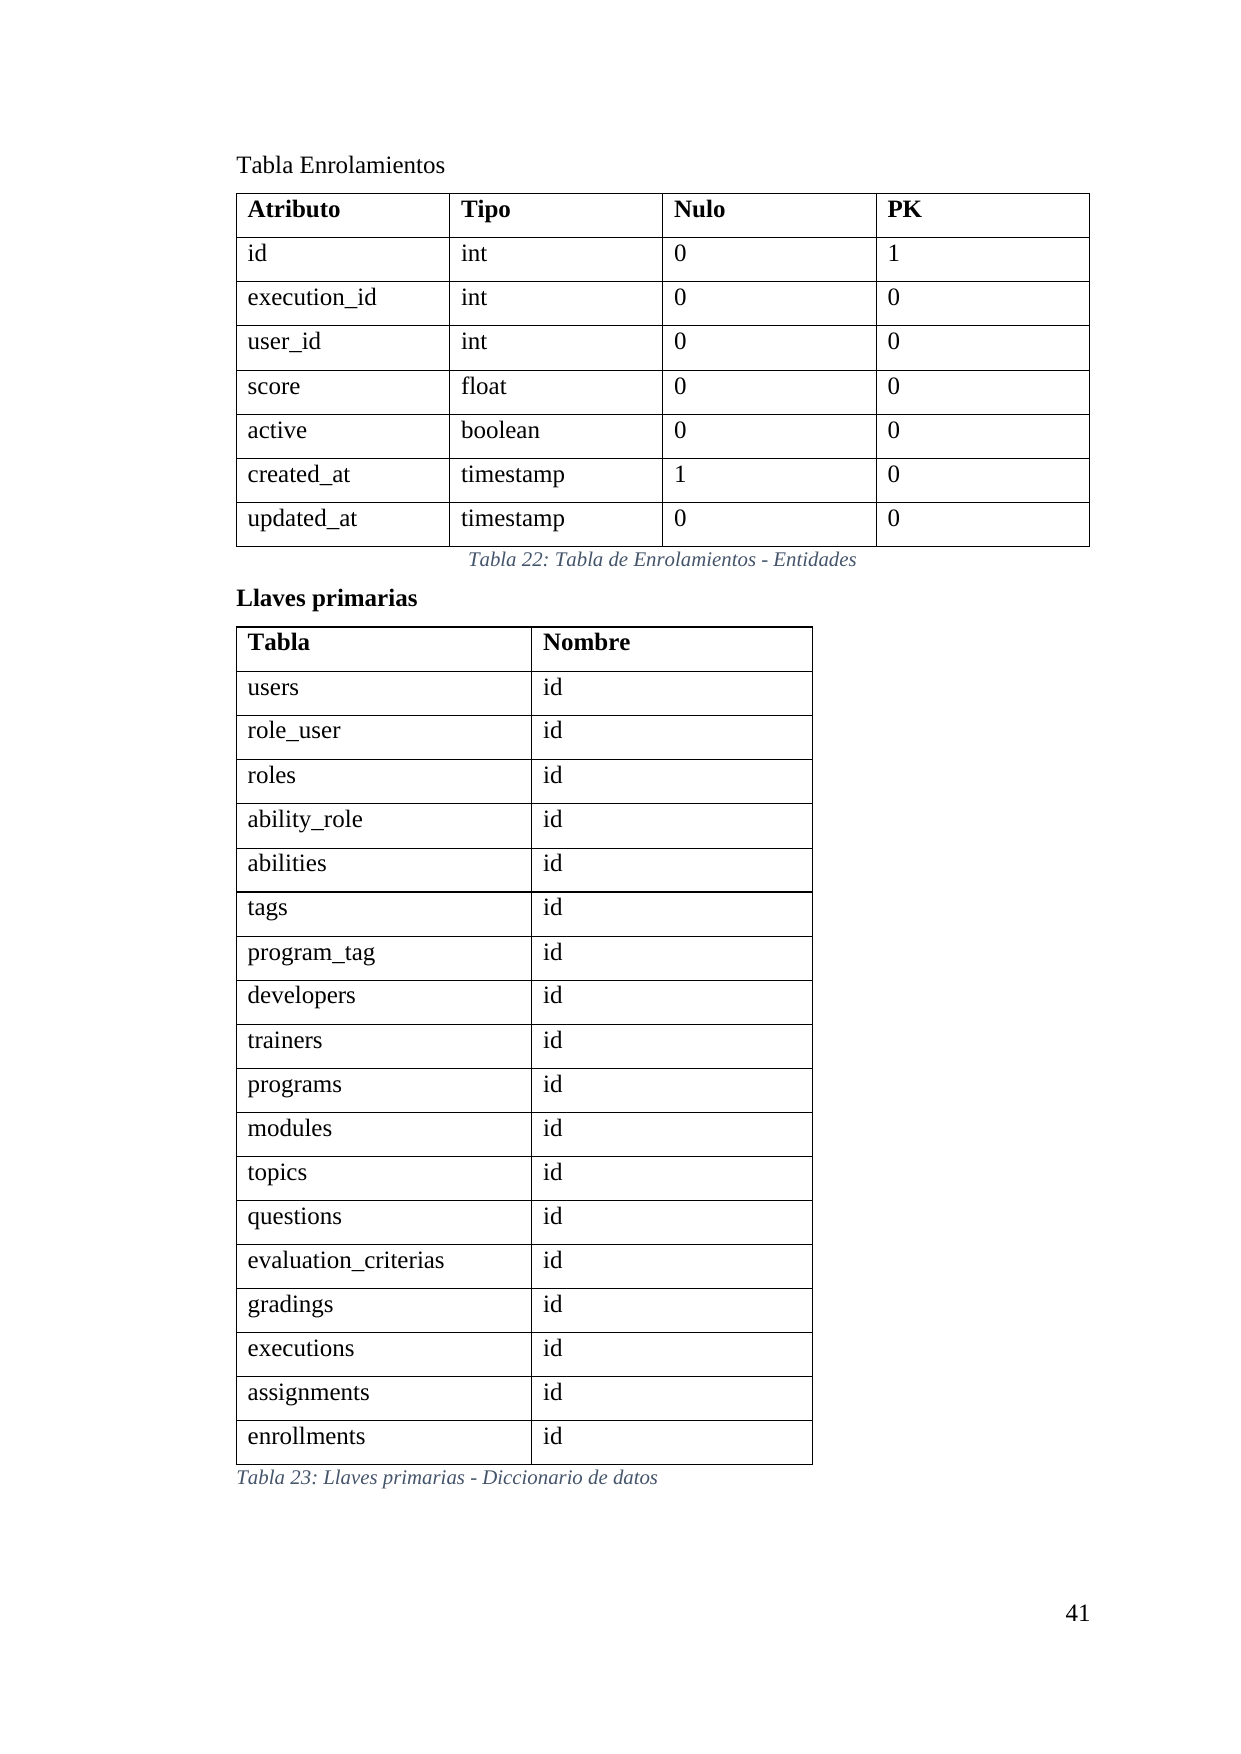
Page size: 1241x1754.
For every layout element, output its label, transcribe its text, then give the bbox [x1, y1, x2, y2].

table_cell 0 [663, 238, 876, 281]
table_cell id [532, 1201, 812, 1244]
table_cell updated_at [237, 503, 449, 546]
text Tabla 23: Llaves primarias - Diccionario de datos [236, 1465, 1090, 1489]
table_cell id [532, 981, 812, 1024]
table_header Atributo [237, 194, 449, 237]
table_cell 1 [663, 459, 876, 502]
table_cell execution_id [237, 282, 449, 325]
table_cell id [532, 804, 812, 847]
table_cell 0 [663, 415, 876, 458]
text Tabla 22: Tabla de Enrolamientos - Entidades [236, 547, 1090, 571]
table_cell programs [237, 1069, 531, 1112]
table_cell id [532, 1377, 812, 1420]
table_header PK [877, 194, 1089, 237]
table_cell abilities [237, 849, 531, 891]
table_header Tipo [450, 194, 662, 237]
table_cell developers [237, 981, 531, 1024]
table_cell id [532, 1069, 812, 1112]
table_cell id [532, 1157, 812, 1200]
table_cell 0 [663, 326, 876, 370]
table_cell int [450, 238, 662, 281]
table_cell id [532, 937, 812, 979]
table_cell user_id [237, 326, 449, 370]
table_cell int [450, 326, 662, 370]
table_cell id [532, 1421, 812, 1464]
table_cell assignments [237, 1377, 531, 1420]
table_cell gradings [237, 1289, 531, 1332]
table_cell role_user [237, 716, 531, 759]
table_cell 1 [877, 238, 1089, 281]
table_cell id [532, 760, 812, 803]
table_cell 0 [877, 326, 1089, 370]
table_cell program_tag [237, 937, 531, 979]
table_cell id [532, 1333, 812, 1376]
table_cell float [450, 371, 662, 414]
table_cell timestamp [450, 459, 662, 502]
table_cell questions [237, 1201, 531, 1244]
table_cell active [237, 415, 449, 458]
table_cell 0 [877, 371, 1089, 414]
subtitle Llaves primarias [236, 583, 1090, 612]
table_cell id [532, 1113, 812, 1156]
table_cell 0 [663, 503, 876, 546]
table_cell executions [237, 1333, 531, 1376]
table_cell id [532, 716, 812, 759]
table_cell 0 [663, 282, 876, 325]
table_cell topics [237, 1157, 531, 1200]
table_cell int [450, 282, 662, 325]
table_cell evaluation_criterias [237, 1245, 531, 1288]
table_cell id [237, 238, 449, 281]
table_cell id [532, 893, 812, 936]
table_cell enrollments [237, 1421, 531, 1464]
table_cell tags [237, 893, 531, 936]
table_cell trainers [237, 1025, 531, 1068]
table_cell 0 [877, 282, 1089, 325]
table_header Tabla [237, 628, 531, 671]
table_cell id [532, 1289, 812, 1332]
table_cell id [532, 672, 812, 714]
table_cell boolean [450, 415, 662, 458]
table_cell modules [237, 1113, 531, 1156]
table_header Nombre [532, 628, 812, 671]
table_cell created_at [237, 459, 449, 502]
table_cell id [532, 1245, 812, 1288]
table_cell id [532, 849, 812, 891]
table_cell users [237, 672, 531, 714]
table_cell roles [237, 760, 531, 803]
subtitle Tabla Enrolamientos [236, 150, 1090, 179]
table_header Nulo [663, 194, 876, 237]
table_cell 0 [663, 371, 876, 414]
table_cell score [237, 371, 449, 414]
table_cell 0 [877, 415, 1089, 458]
table_cell ability_role [237, 804, 531, 847]
table_cell timestamp [450, 503, 662, 546]
table_cell id [532, 1025, 812, 1068]
table_cell 0 [877, 459, 1089, 502]
table_cell 0 [877, 503, 1089, 546]
